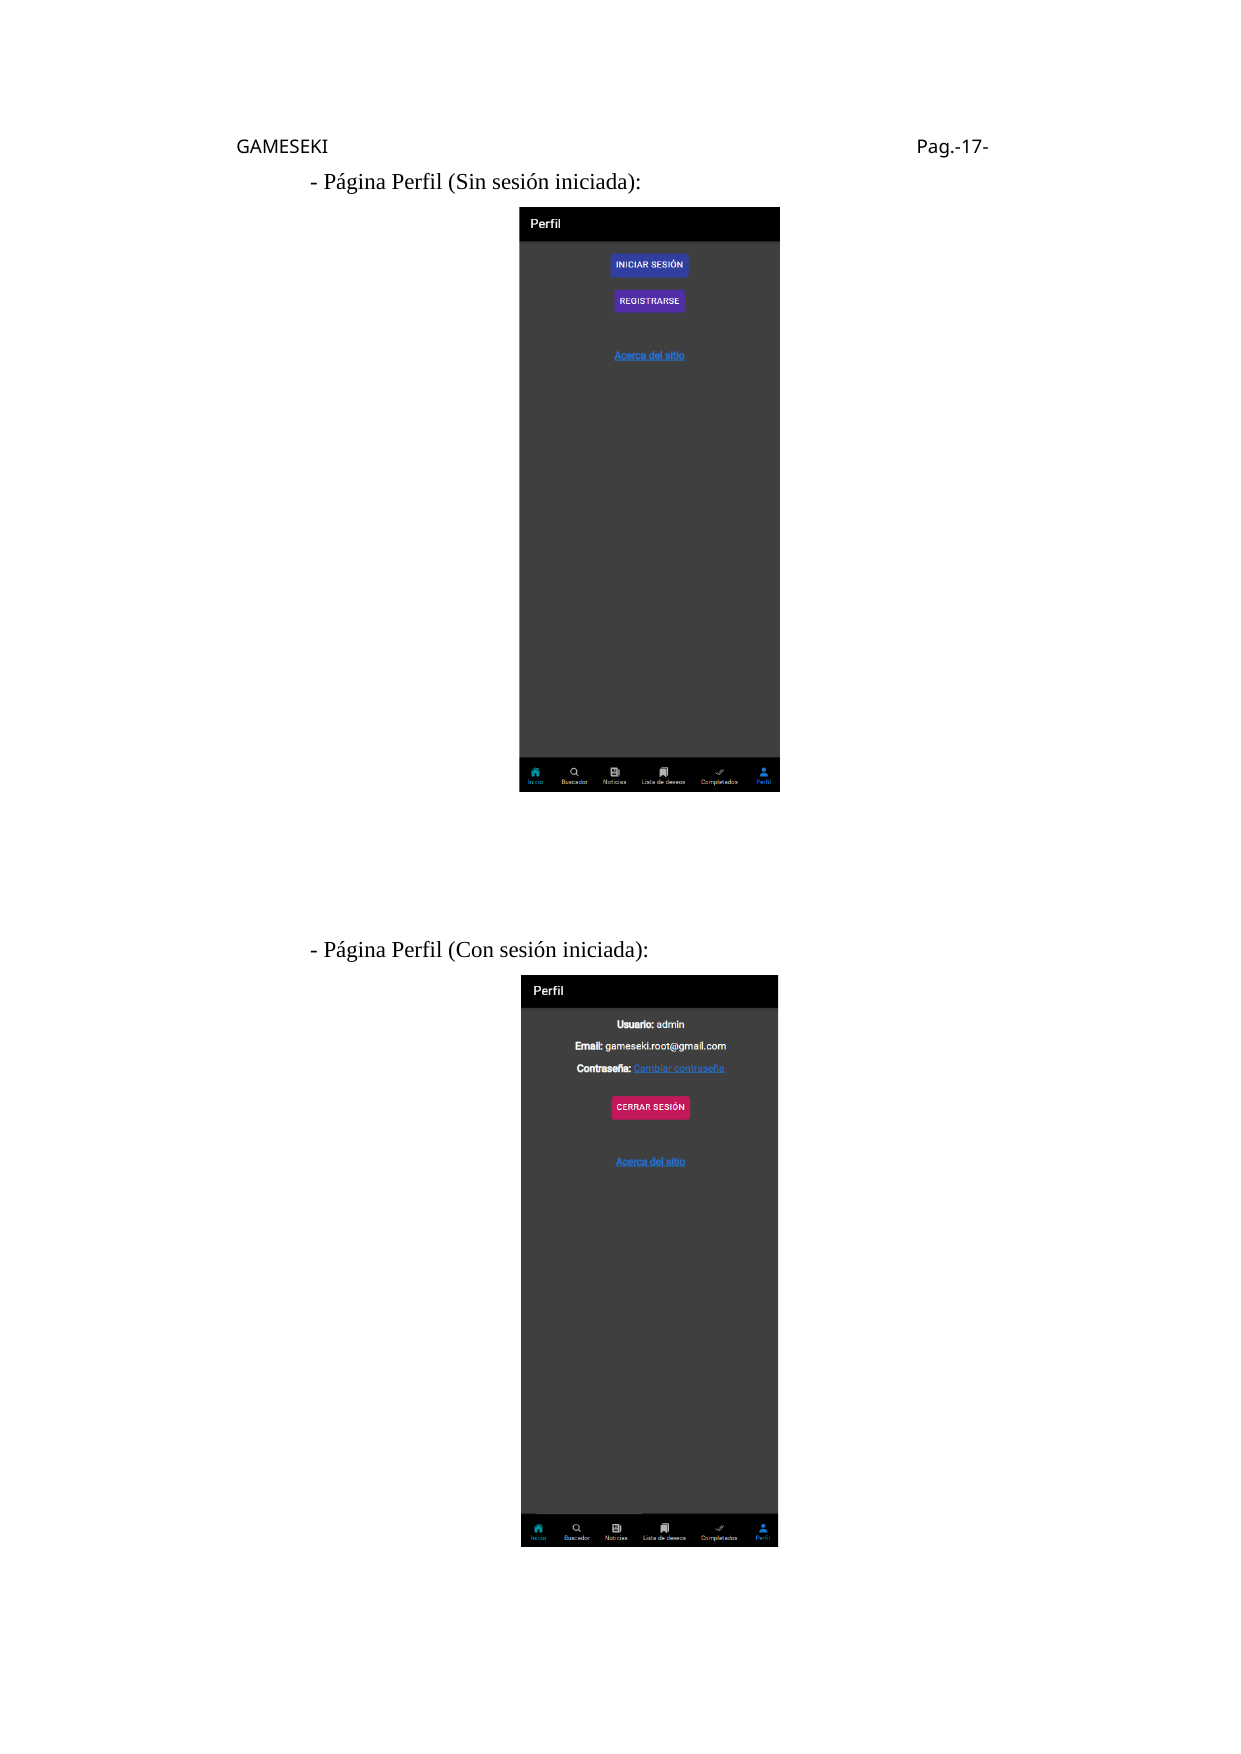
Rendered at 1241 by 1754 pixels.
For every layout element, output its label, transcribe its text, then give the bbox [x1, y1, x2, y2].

text - Página Perfil (Con sesión iniciada): [236, 936, 1063, 962]
picture [521, 975, 779, 1547]
text - Página Perfil (Sin sesión iniciada): [236, 168, 1063, 195]
picture [519, 207, 780, 792]
